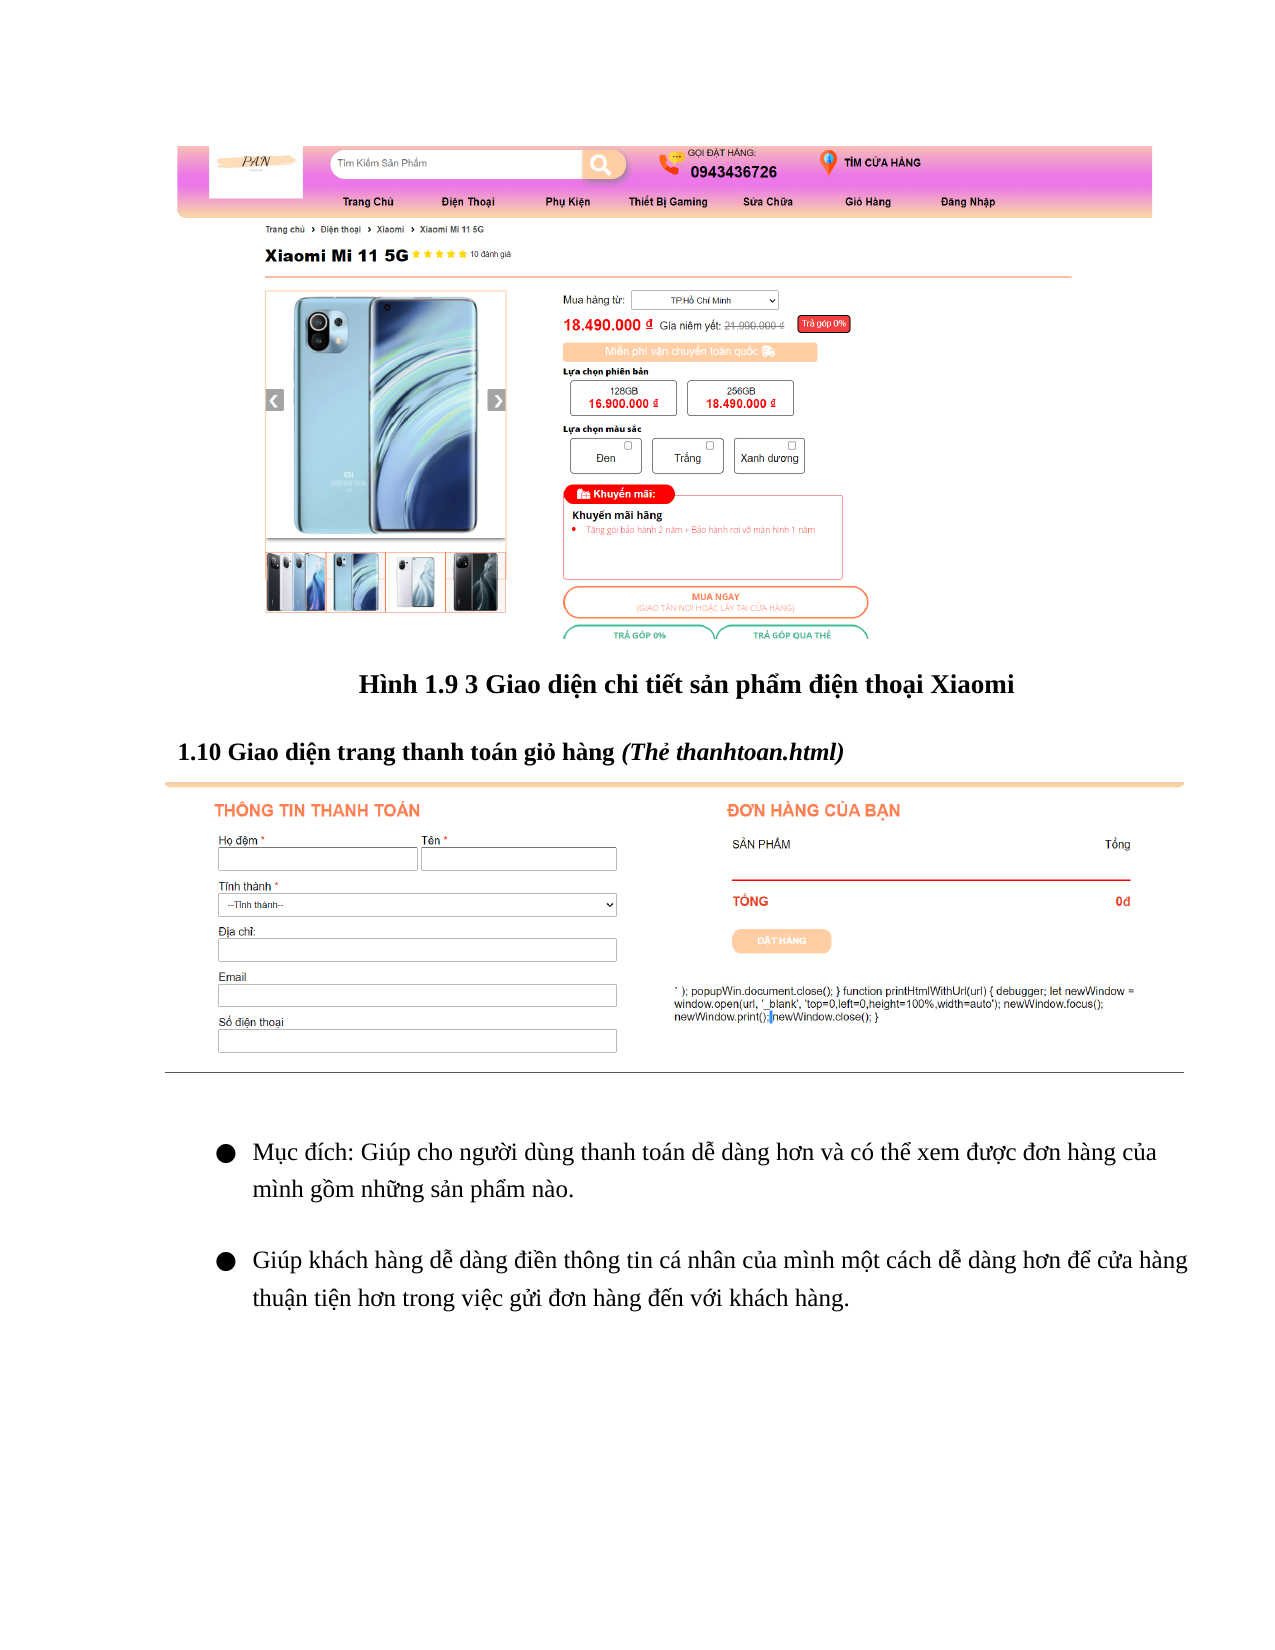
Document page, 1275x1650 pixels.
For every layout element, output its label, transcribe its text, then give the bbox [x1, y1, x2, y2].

text Hình 1.9 3 Giao diện chi tiết sản phẩm điện thoại Xiaomi [177, 668, 1196, 699]
list Giúp khách hàng dễ dàng điền thông tin cá nhân của mình một cách dễ dàng hơn để cửa hàng thuận tiện hơn trong việc gửi đơn hàng đến với khách hàng. [215, 1232, 1196, 1312]
list Mục đích: Giúp cho người dùng thanh toán dễ dàng hơn và có thể xem được đơn hàng của mình gồm những sản phẩm nào. [215, 1123, 1196, 1203]
picture [177, 146, 1153, 639]
picture [165, 782, 1184, 1073]
subtitle 1.10 Giao diện trang thanh toán giỏ hàng (Thẻ thanhtoan.html) [177, 737, 1196, 766]
